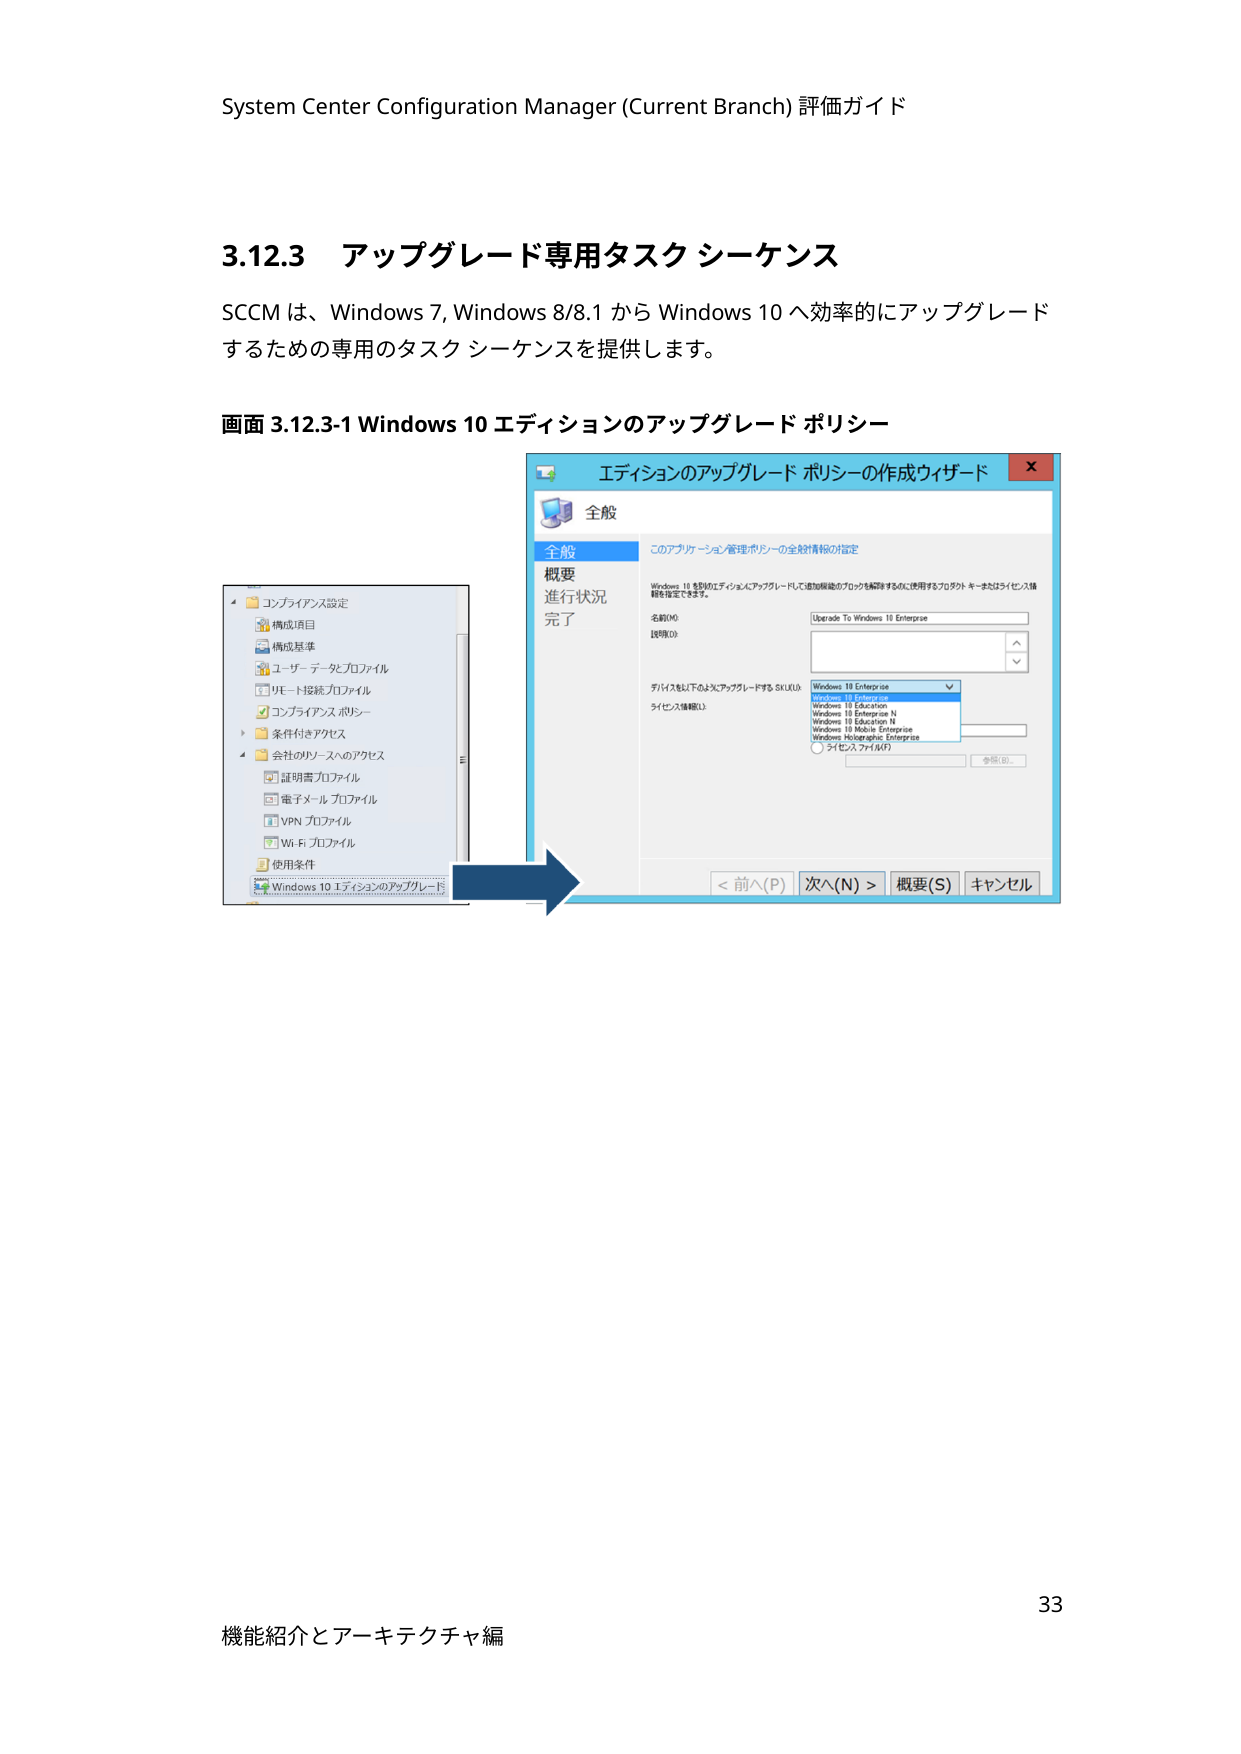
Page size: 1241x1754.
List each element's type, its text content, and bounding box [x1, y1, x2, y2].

text SCCM は、Windows 7, Windows 8/8.1 から Windows 10 へ効率的にアップグレードするための専用のタスク シーケンスを提供します。 [222, 292, 1063, 367]
subtitle アップグレード専用タスク シーケンス [222, 217, 1063, 292]
text 画面 3.12.3-1 Windows 10 エディションのアップグレード ポリシー [222, 404, 1063, 442]
picture [221, 453, 1062, 918]
